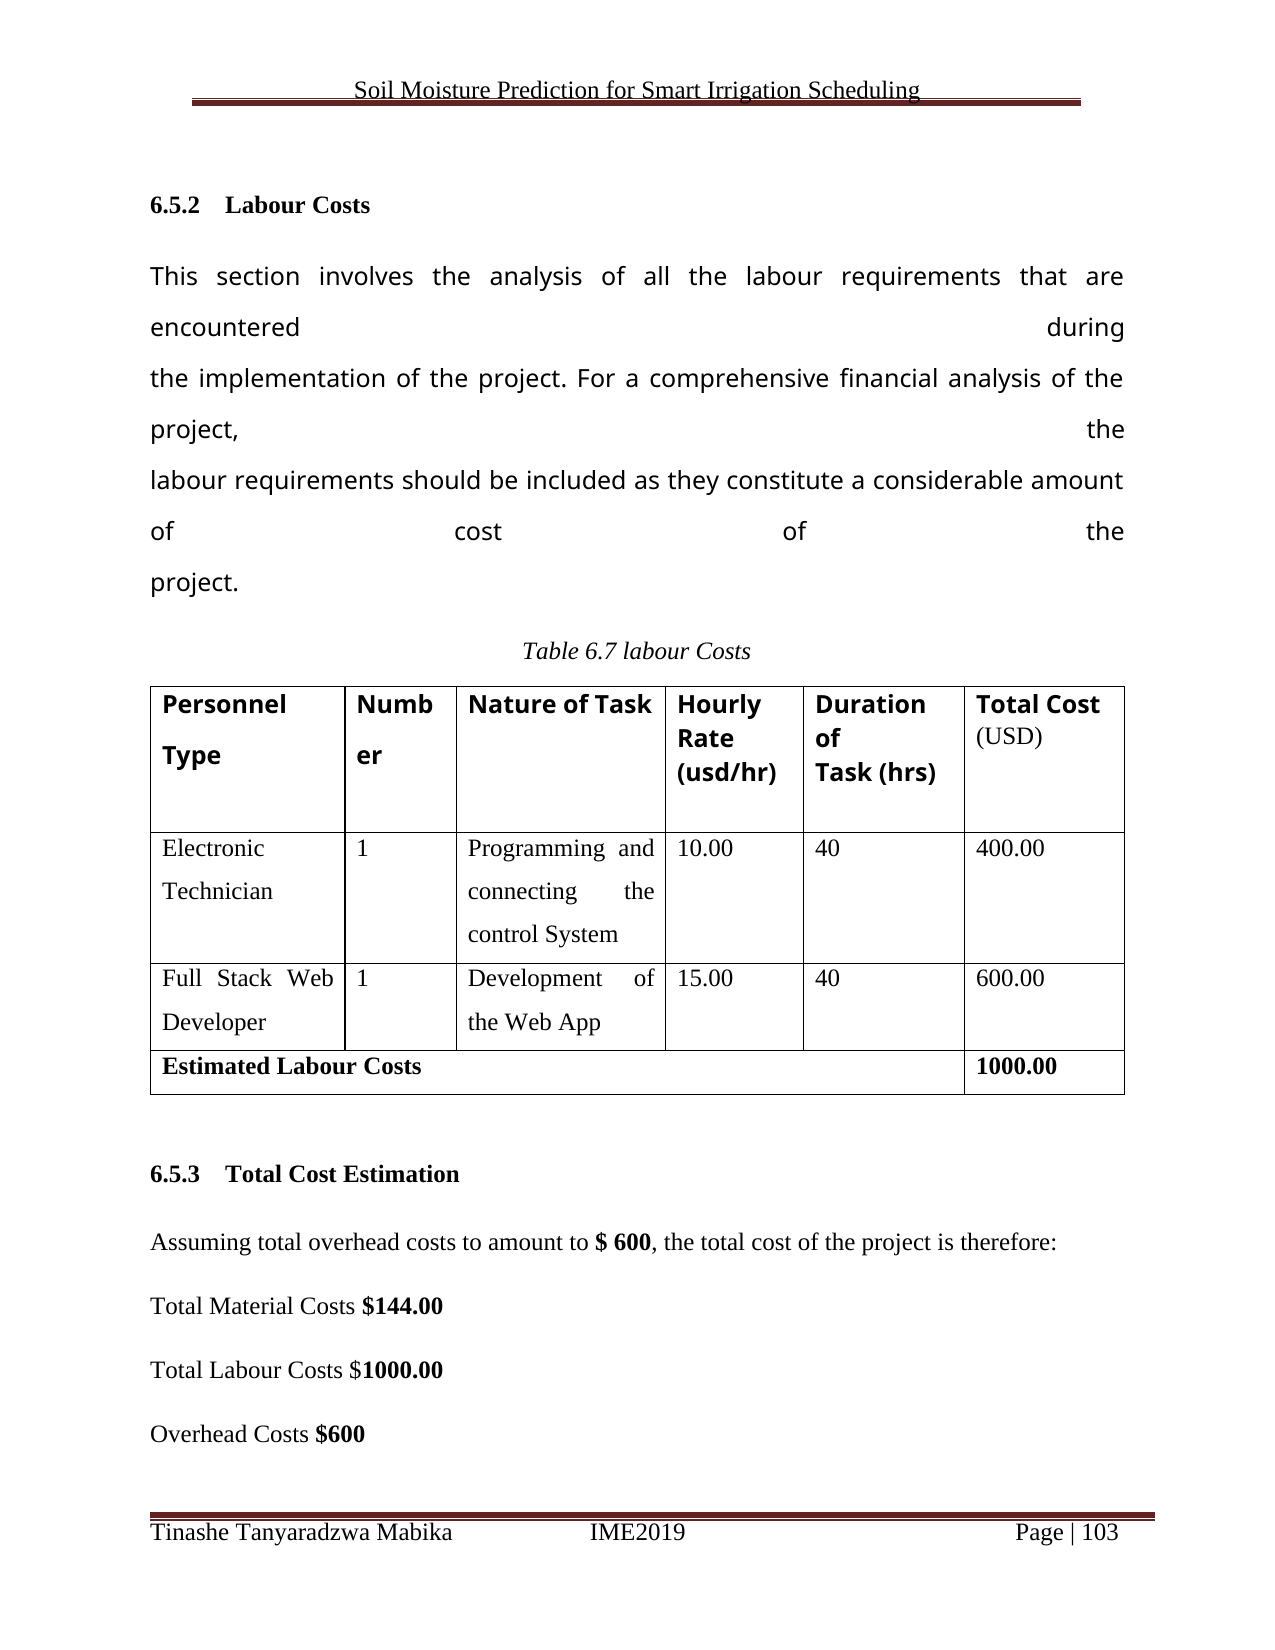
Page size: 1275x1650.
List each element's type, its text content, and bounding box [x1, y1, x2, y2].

table_header Number [346, 687, 456, 832]
table_cell Development of the Web App [457, 964, 665, 1050]
table_cell 400.00 [965, 833, 1124, 962]
subtitle Total Cost Estimation [150, 1159, 1125, 1187]
table_cell 10.00 [666, 833, 803, 962]
text Total Material Costs $144.00 [150, 1291, 1125, 1319]
table_cell 40 [804, 833, 964, 962]
table_header Hourly Rate (usd/hr) [666, 687, 803, 832]
text Assuming total overhead costs to amount to $ 600, the total cost of the project is therefore: [150, 1227, 1125, 1256]
table_cell 40 [804, 964, 964, 1050]
table_header Duration of Task (hrs) [804, 687, 964, 832]
table_header Personnel Type [151, 687, 344, 832]
text Total Labour Costs $1000.00 [150, 1355, 1125, 1383]
text Overhead Costs $600 [150, 1419, 1125, 1447]
table_header Total Cost (USD) [965, 687, 1124, 832]
table_cell 1000.00 [965, 1051, 1124, 1094]
table_header Nature of Task [457, 687, 665, 832]
table_cell 600.00 [965, 964, 1124, 1050]
table_cell 1 [346, 964, 456, 1050]
table_cell 1 [346, 833, 456, 962]
table_cell Full Stack Web Developer [151, 964, 344, 1050]
table_cell Programming and connecting the control System [457, 833, 665, 962]
table_cell Estimated Labour Costs [151, 1051, 964, 1094]
text This section involves the analysis of all the labour requirements that are encountered during the implementation of the project. For a comprehensive financial analysis of the project, the labour requirements should be included as they constitute a considerable amount of cost of the project. [150, 258, 1125, 598]
table_cell Electronic Technician [151, 833, 344, 962]
subtitle Labour Costs [150, 190, 1125, 219]
table_cell 15.00 [666, 964, 803, 1050]
